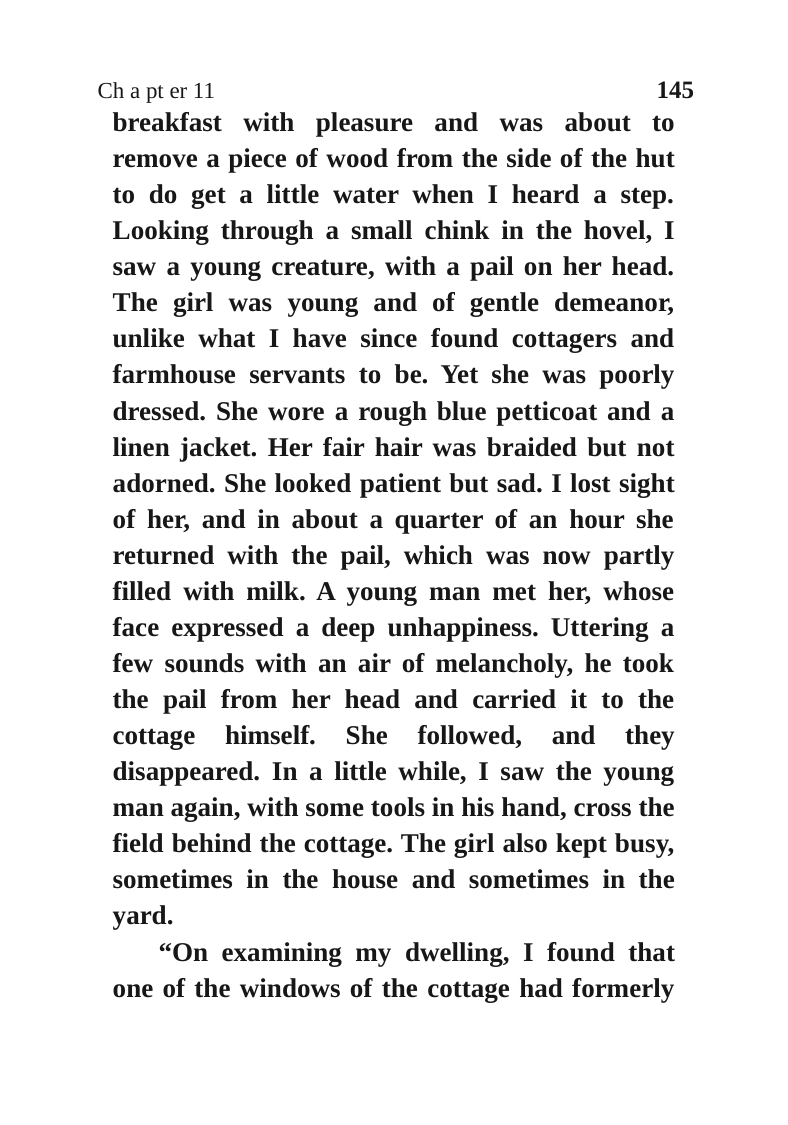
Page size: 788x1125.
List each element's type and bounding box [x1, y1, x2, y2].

text [112, 106, 675, 930]
text [112, 936, 675, 1003]
